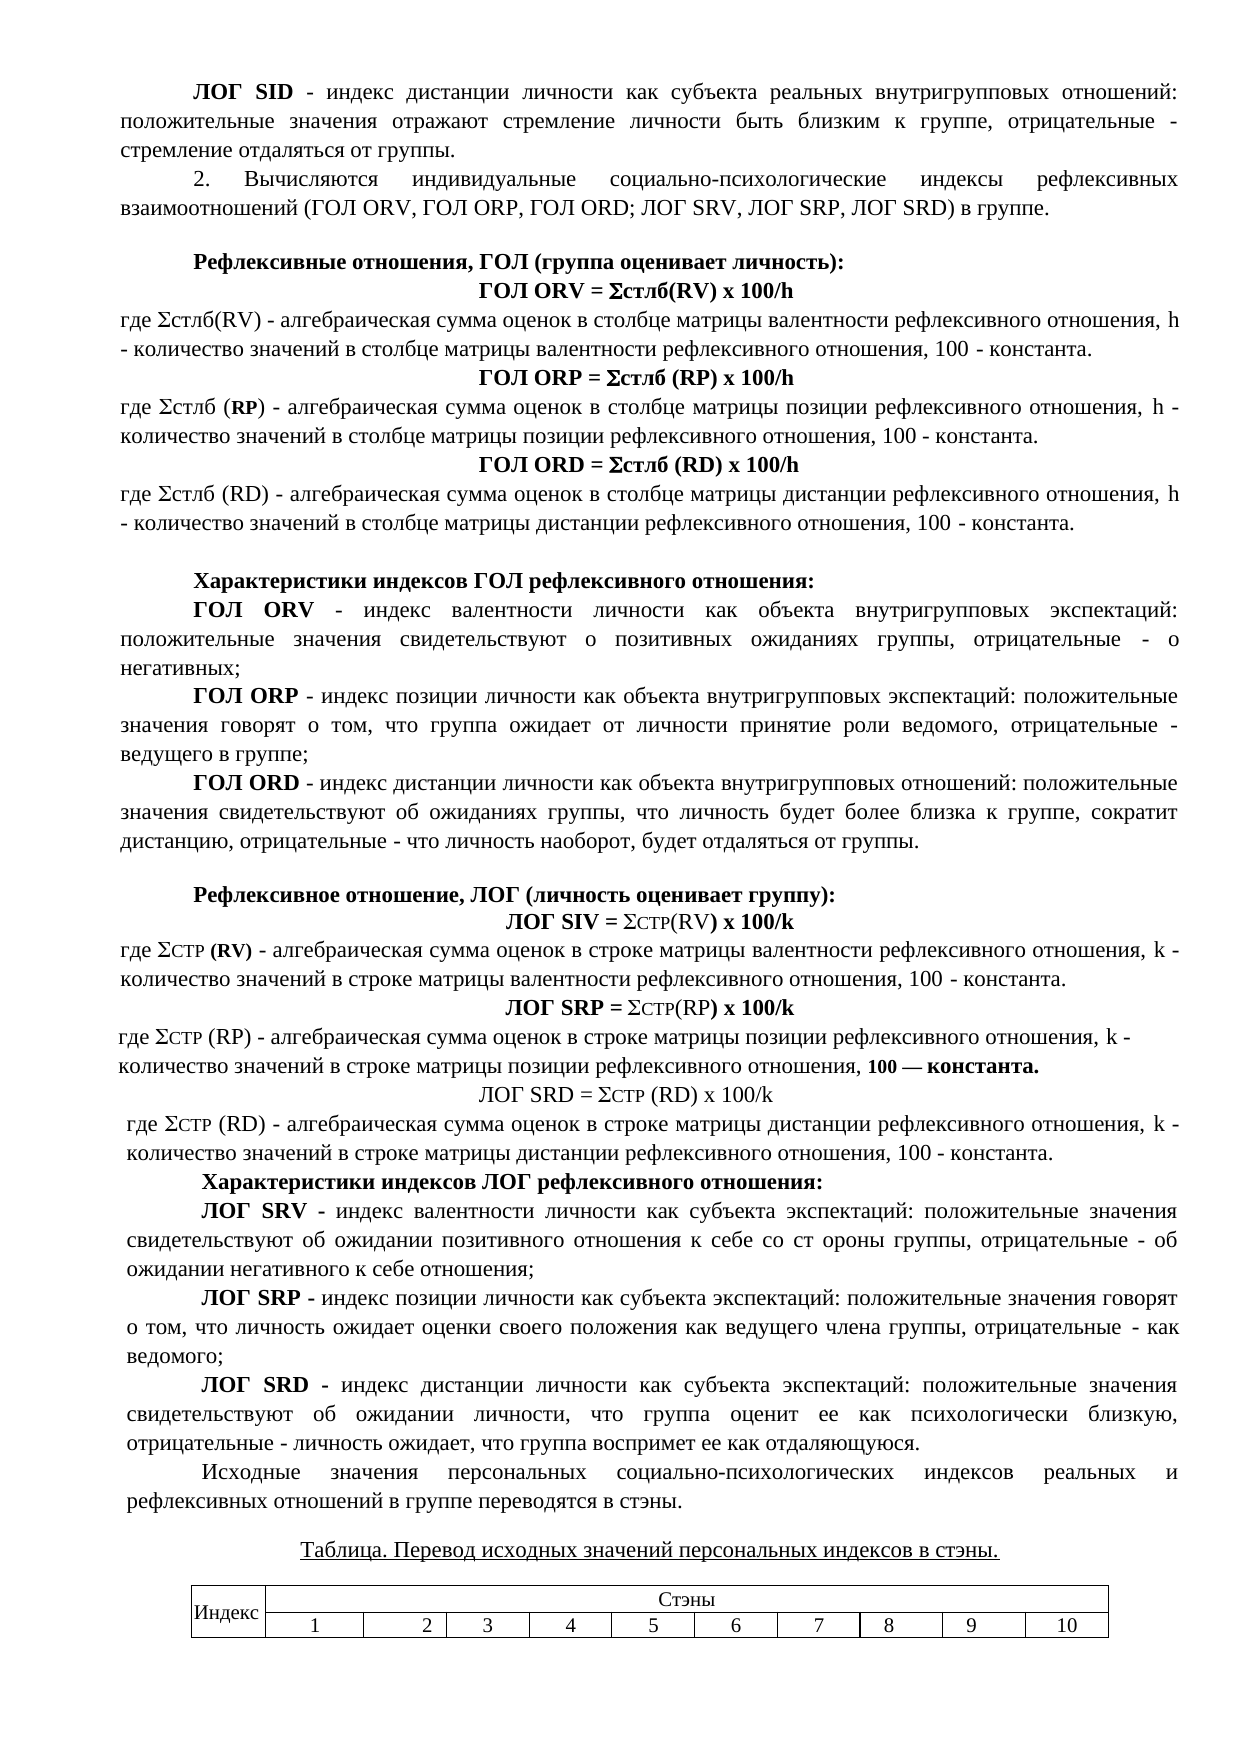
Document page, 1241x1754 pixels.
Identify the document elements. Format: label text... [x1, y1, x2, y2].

text Рефлексивное отношение, ЛОГ (личность оценивает группу): [120, 879, 1181, 908]
text ЛОГ SRD = стр (RD) х 100/k [478, 1079, 1181, 1108]
text где стлб (RD) - алгебраическая сумма оценок в столбце матрицы дистанции рефлексивного отношения, h - количество значений в столбце матрицы дистанции рефлексивного отношения, 100 - константа. [120, 478, 1179, 536]
text ЛОГ SID - индекс дистанции личности как субъекта реальных внутригрупповых отношений: положительные значения отражают стремление личности быть близким к группе, отрицательные - стремление отдаляться от группы. [120, 77, 1179, 163]
text ЛОГ SRP - индекс позиции личности как субъекта экспектаций: положительные значения говорят о том, что личность ожидает оценки своего положения как ведущего члена группы, отрицательные - как ведомого; [126, 1282, 1179, 1369]
text где стр (RP) - алгебраическая сумма оценок в строке матрицы позиции рефлексивного отношения, k - количество значений в строке матрицы позиции рефлексивного отношения, 100 — константа. [118, 1022, 1181, 1079]
table_header Индекс [192, 1586, 265, 1637]
text где стлб(RV) - алгебраическая сумма оценок в столбце матрицы валентности рефлексивного отношения, h - количество значений в столбце матрицы валентности рефлексивного отношения, 100 - константа. [120, 304, 1179, 362]
text Рефлексивные отношения, ГОЛ (группа оценивает личность): [120, 246, 1181, 275]
text ГОЛ ORV = стлб(RV) х 100/h [478, 275, 1181, 304]
text где стр (RV) - алгебраическая сумма оценок в строке матрицы валентности рефлексивного отношения, k - количество значений в строке матрицы валентности рефлексивного отношения, 100 - константа. [120, 935, 1179, 993]
text 2. Вычисляются индивидуальные социально-психологические индексы рефлексивных взаимоотношений (ГОЛ ORV, ГОЛ ORP, ГОЛ ORD; ЛОГ SRV, ЛОГ SRP, ЛОГ SRD) в группе. [120, 163, 1179, 221]
text ГОЛ ORP = стлб (RP) х 100/h [478, 362, 1181, 391]
table_cell 8 [861, 1613, 942, 1637]
table_cell 9 [943, 1613, 1025, 1637]
table_header Стэны [266, 1586, 1108, 1612]
text ГОЛ ORV - индекс валентности личности как объекта внутригрупповых экспектаций: положительные значения свидетельствуют о позитивных ожиданиях группы, отрицательные - о негативных; [120, 594, 1179, 681]
text ЛОГ SIV = стр(RV) х 100/k [118, 908, 1181, 935]
text Исходные значения персональных социально-психологических индексов реальных и рефлексивных отношений в группе переводятся в стэны. [126, 1456, 1179, 1514]
text где стр (RD) - алгебраическая сумма оценок в строке матрицы дистанции рефлексивного отношения, k - количество значений в строке матрицы дистанции рефлексивного отношения, 100 - константа. [126, 1108, 1179, 1166]
table_cell 1 [266, 1613, 363, 1637]
table_cell 4 [530, 1613, 611, 1637]
table_cell 2 [364, 1613, 446, 1637]
text Таблица. Перевод исходных значений персональных индексов в стэны. [118, 1539, 1181, 1562]
text Характеристики индексов ГОЛ рефлексивного отношения: [120, 565, 1181, 594]
text ЛОГ SRV - индекс валентности личности как субъекта экспектаций: положительные значения свидетельствуют об ожидании позитивного отношения к себе со ст ороны группы, отрицательные - об ожидании негативного к себе отношения; [126, 1195, 1179, 1282]
text ГОЛ ORP - индекс позиции личности как объекта внутригрупповых экспектаций: положительные значения говорят о том, что группа ожидает от личности принятие роли ведомого, отрицательные - ведущего в группе; [120, 681, 1179, 768]
table_cell 5 [612, 1613, 694, 1637]
text ГОЛ ORD = стлб (RD) х 100/h [478, 449, 1181, 478]
text Характеристики индексов ЛОГ рефлексивного отношения: [126, 1166, 1181, 1195]
text ЛОГ SRP = стр(RP) х 100/k [118, 993, 1181, 1022]
table_cell 6 [695, 1613, 777, 1637]
text где стлб (RP) - алгебраическая сумма оценок в столбце матрицы позиции рефлексивного отношения, h - количество значений в столбце матрицы позиции рефлексивного отношения, 100 - константа. [120, 391, 1179, 449]
text ЛОГ SRD - индекс дистанции личности как субъекта экспектаций: положительные значения свидетельствуют об ожидании личности, что группа оценит ее как психологически близкую, отрицательные - личность ожидает, что группа воспримет ее как отдаляющуюся. [126, 1369, 1179, 1456]
text ГОЛ ORD - индекс дистанции личности как объекта внутригрупповых отношений: положительные значения свидетельствуют об ожиданиях группы, что личность будет более близка к группе, сократит дистанцию, отрицательные - что личность наоборот, будет отдаляться от группы. [120, 768, 1179, 854]
table_cell 7 [778, 1613, 859, 1637]
table_cell 10 [1026, 1613, 1108, 1637]
table_cell 3 [447, 1613, 529, 1637]
